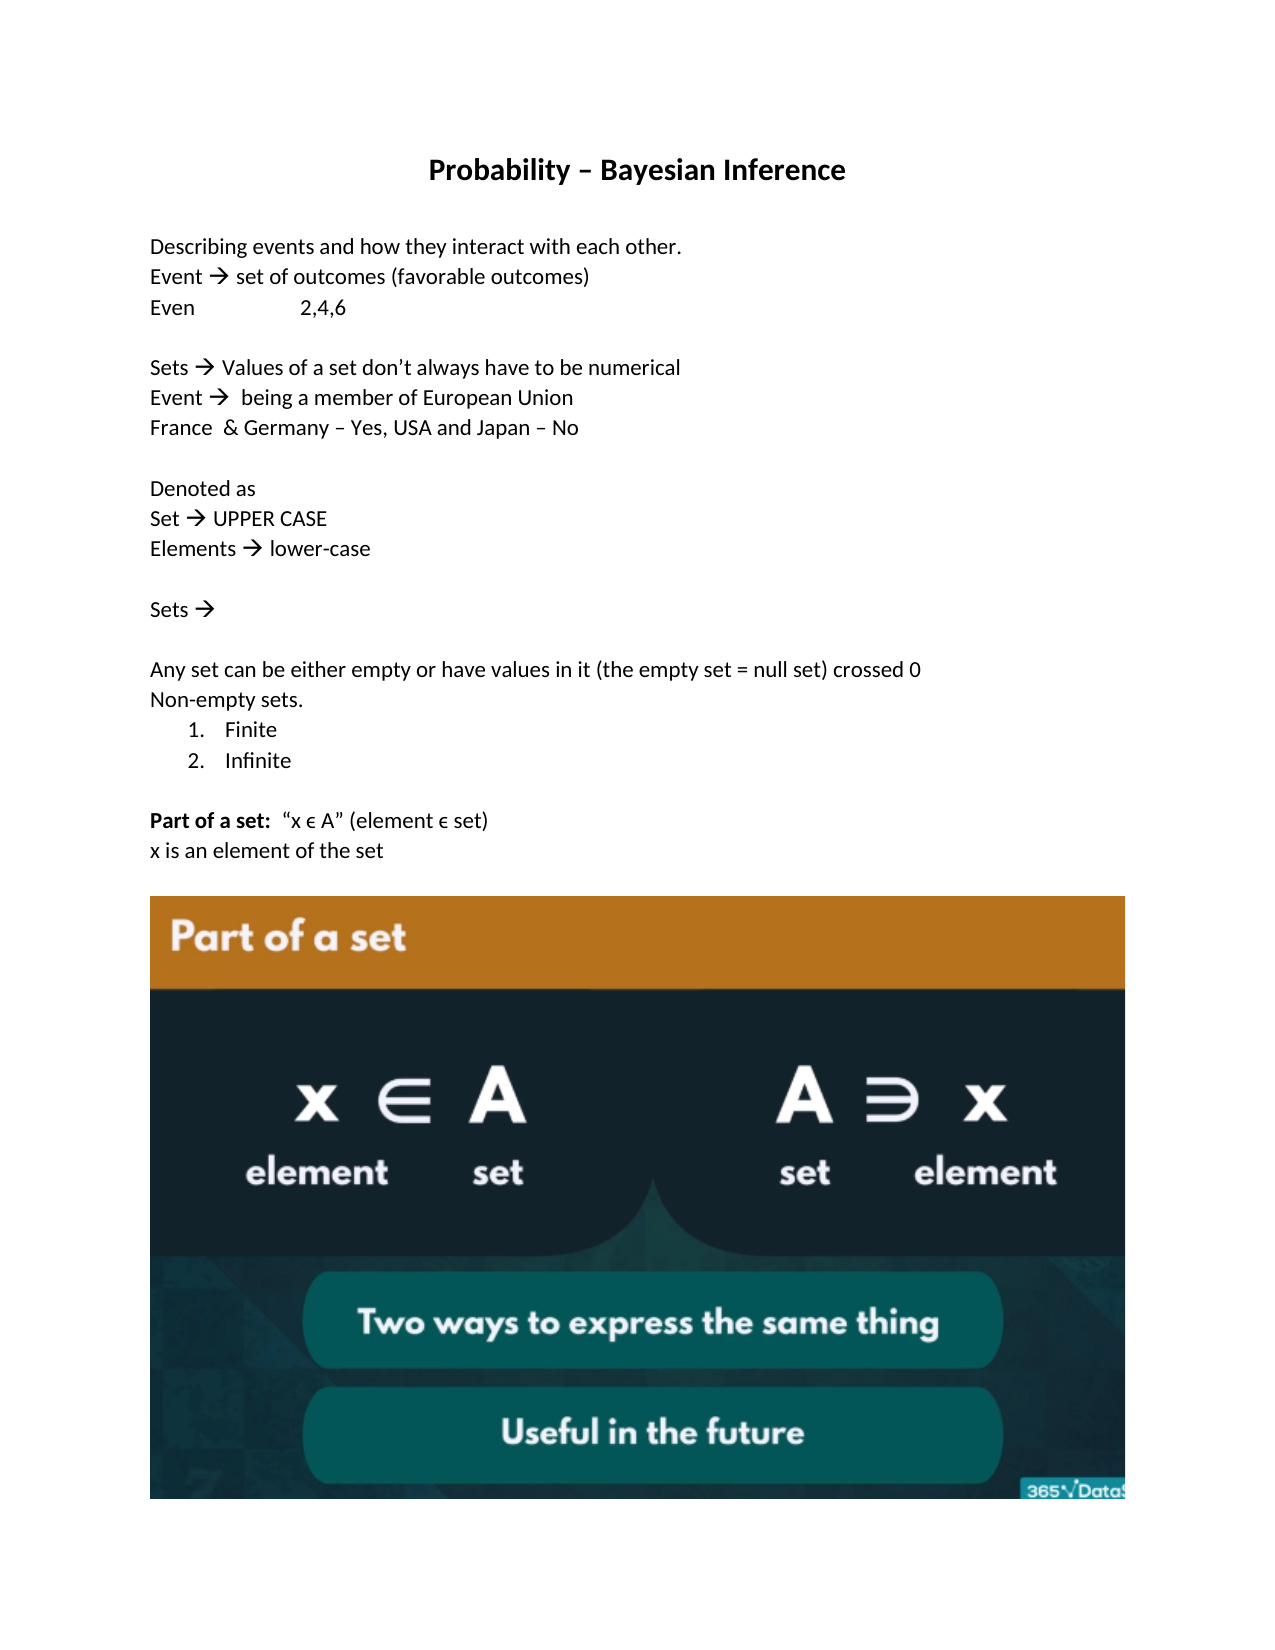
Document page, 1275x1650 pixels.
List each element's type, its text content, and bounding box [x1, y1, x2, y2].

text Sets Values of a set don’t always have to be numerical [150, 353, 1125, 381]
picture [150, 896, 1125, 1499]
text Even 2,4,6 [150, 293, 1125, 321]
text Part of a set: “x ϵ A” (element ϵ set) [150, 806, 1125, 834]
text Elements lower-case [150, 534, 1125, 562]
text Sets [150, 595, 1125, 623]
list Infinite [187, 746, 1125, 774]
text Any set can be either empty or have values in it (the empty set = null set) crossed 0 [150, 655, 1125, 683]
text x is an element of the set [150, 836, 1125, 864]
text Set UPPER CASE [150, 504, 1125, 532]
list Finite [187, 716, 1125, 744]
text Probability – Bayesian Inference [150, 150, 1125, 188]
text Describing events and how they interact with each other. [150, 232, 1125, 260]
text Denoted as [150, 474, 1125, 502]
text Non-empty sets. [150, 685, 1125, 713]
text Event set of outcomes (favorable outcomes) [150, 262, 1125, 291]
text Event being a member of European Union [150, 383, 1125, 411]
text France & Germany – Yes, USA and Japan – No [150, 413, 1125, 442]
